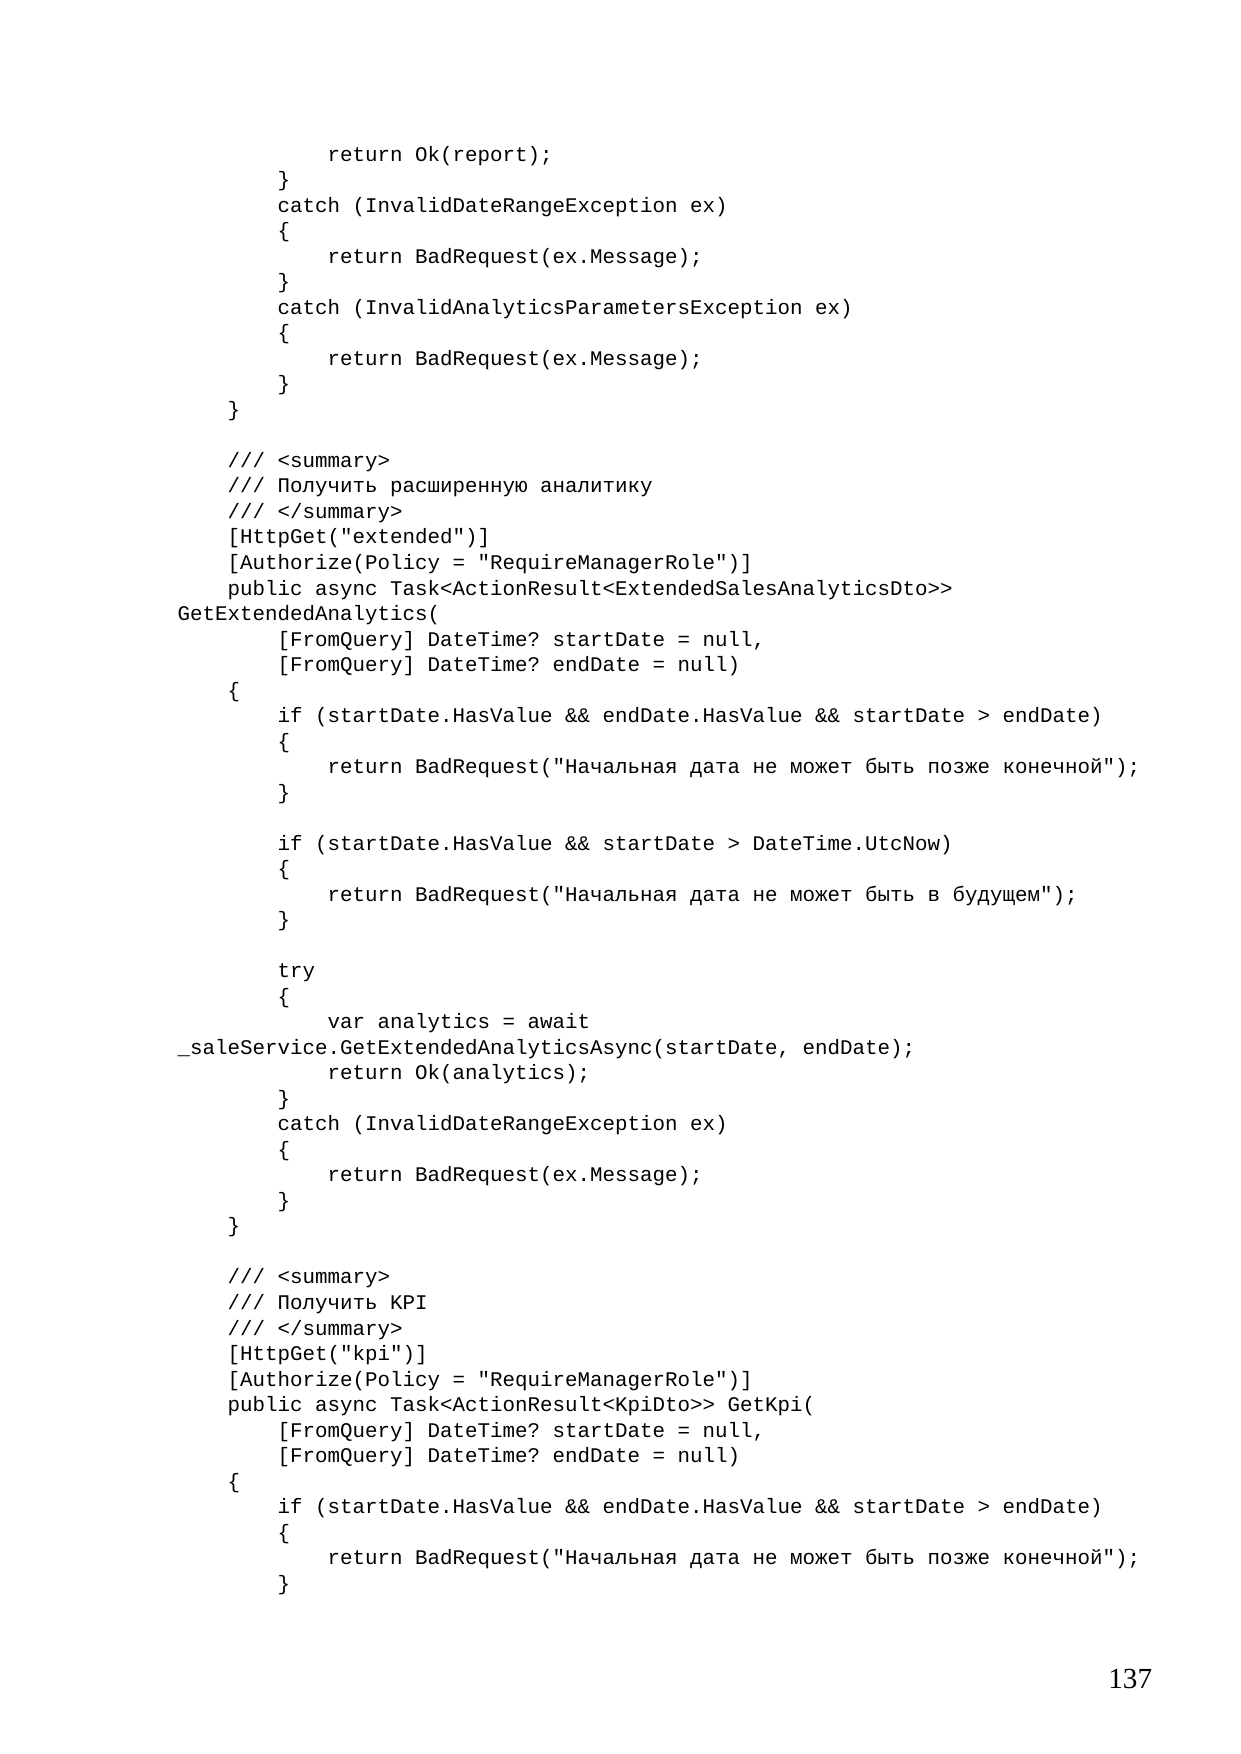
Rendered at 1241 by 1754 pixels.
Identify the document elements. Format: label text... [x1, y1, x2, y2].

text catch (InvalidDateRangeException ex) [177, 195, 1152, 218]
text if (startDate.HasValue && endDate.HasValue && startDate > endDate) [177, 705, 1152, 729]
text if (startDate.HasValue && startDate > DateTime.UtcNow) [177, 833, 1152, 856]
text [HttpGet("extended")] [177, 526, 1152, 550]
text [FromQuery] DateTime? startDate = null, [177, 628, 1152, 652]
text return Ok(report); [177, 144, 1152, 167]
text { [177, 986, 1152, 1009]
text [FromQuery] DateTime? endDate = null) [177, 654, 1152, 678]
text } [177, 271, 1152, 295]
text } [177, 399, 1152, 422]
text { [177, 858, 1152, 882]
text try [177, 960, 1152, 984]
text } [177, 169, 1152, 193]
text { [177, 322, 1152, 346]
text { [177, 220, 1152, 244]
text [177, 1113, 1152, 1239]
text return BadRequest("Начальная дата не может быть в будущем"); [177, 884, 1152, 907]
text /// Получить расширенную аналитику [177, 475, 1152, 499]
text } [177, 909, 1152, 933]
text return BadRequest("Начальная дата не может быть позже конечной"); [177, 756, 1152, 780]
text return BadRequest(ex.Message); [177, 348, 1152, 371]
text catch (InvalidAnalyticsParametersException ex) [177, 297, 1152, 320]
text { [177, 731, 1152, 754]
text [Authorize(Policy = "RequireManagerRole")] [177, 552, 1152, 576]
text } [177, 1088, 1152, 1112]
text /// <summary> [177, 450, 1152, 473]
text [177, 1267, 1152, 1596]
text { [177, 679, 1152, 703]
text return BadRequest(ex.Message); [177, 246, 1152, 269]
text } [177, 782, 1152, 805]
text public async Task<ActionResult<ExtendedSalesAnalyticsDto>> GetExtendedAnalytics( [177, 577, 1152, 627]
text var analytics = await _saleService.GetExtendedAnalyticsAsync(startDate, endDate); [177, 1011, 1152, 1061]
text } [177, 373, 1152, 397]
text /// </summary> [177, 501, 1152, 524]
text return Ok(analytics); [177, 1062, 1152, 1086]
